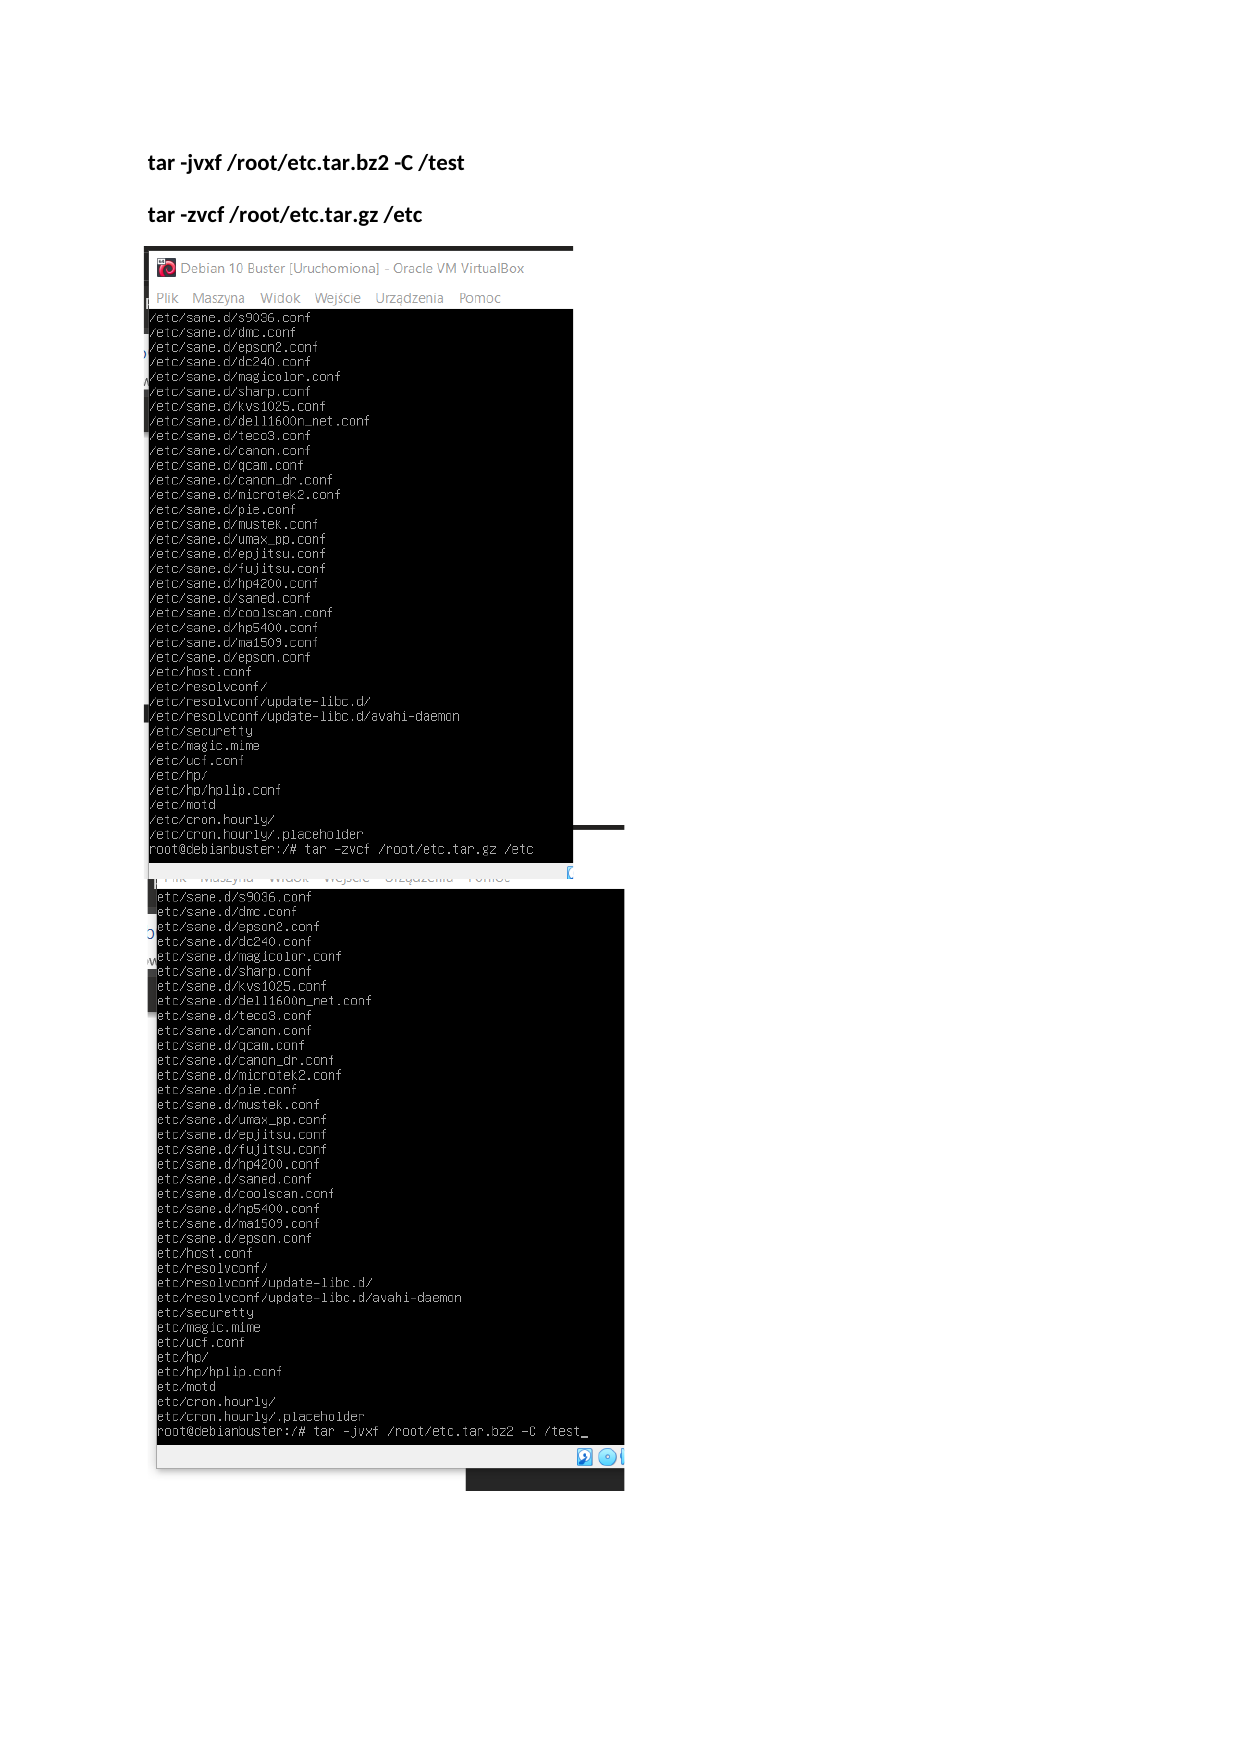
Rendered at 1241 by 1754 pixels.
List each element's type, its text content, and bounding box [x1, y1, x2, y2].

text tar -jvxf /root/etc.tar.bz2 -C /test [148, 148, 1093, 176]
text tar -zvcf /root/etc.tar.gz /etc [148, 201, 1093, 229]
picture [143, 246, 625, 1491]
